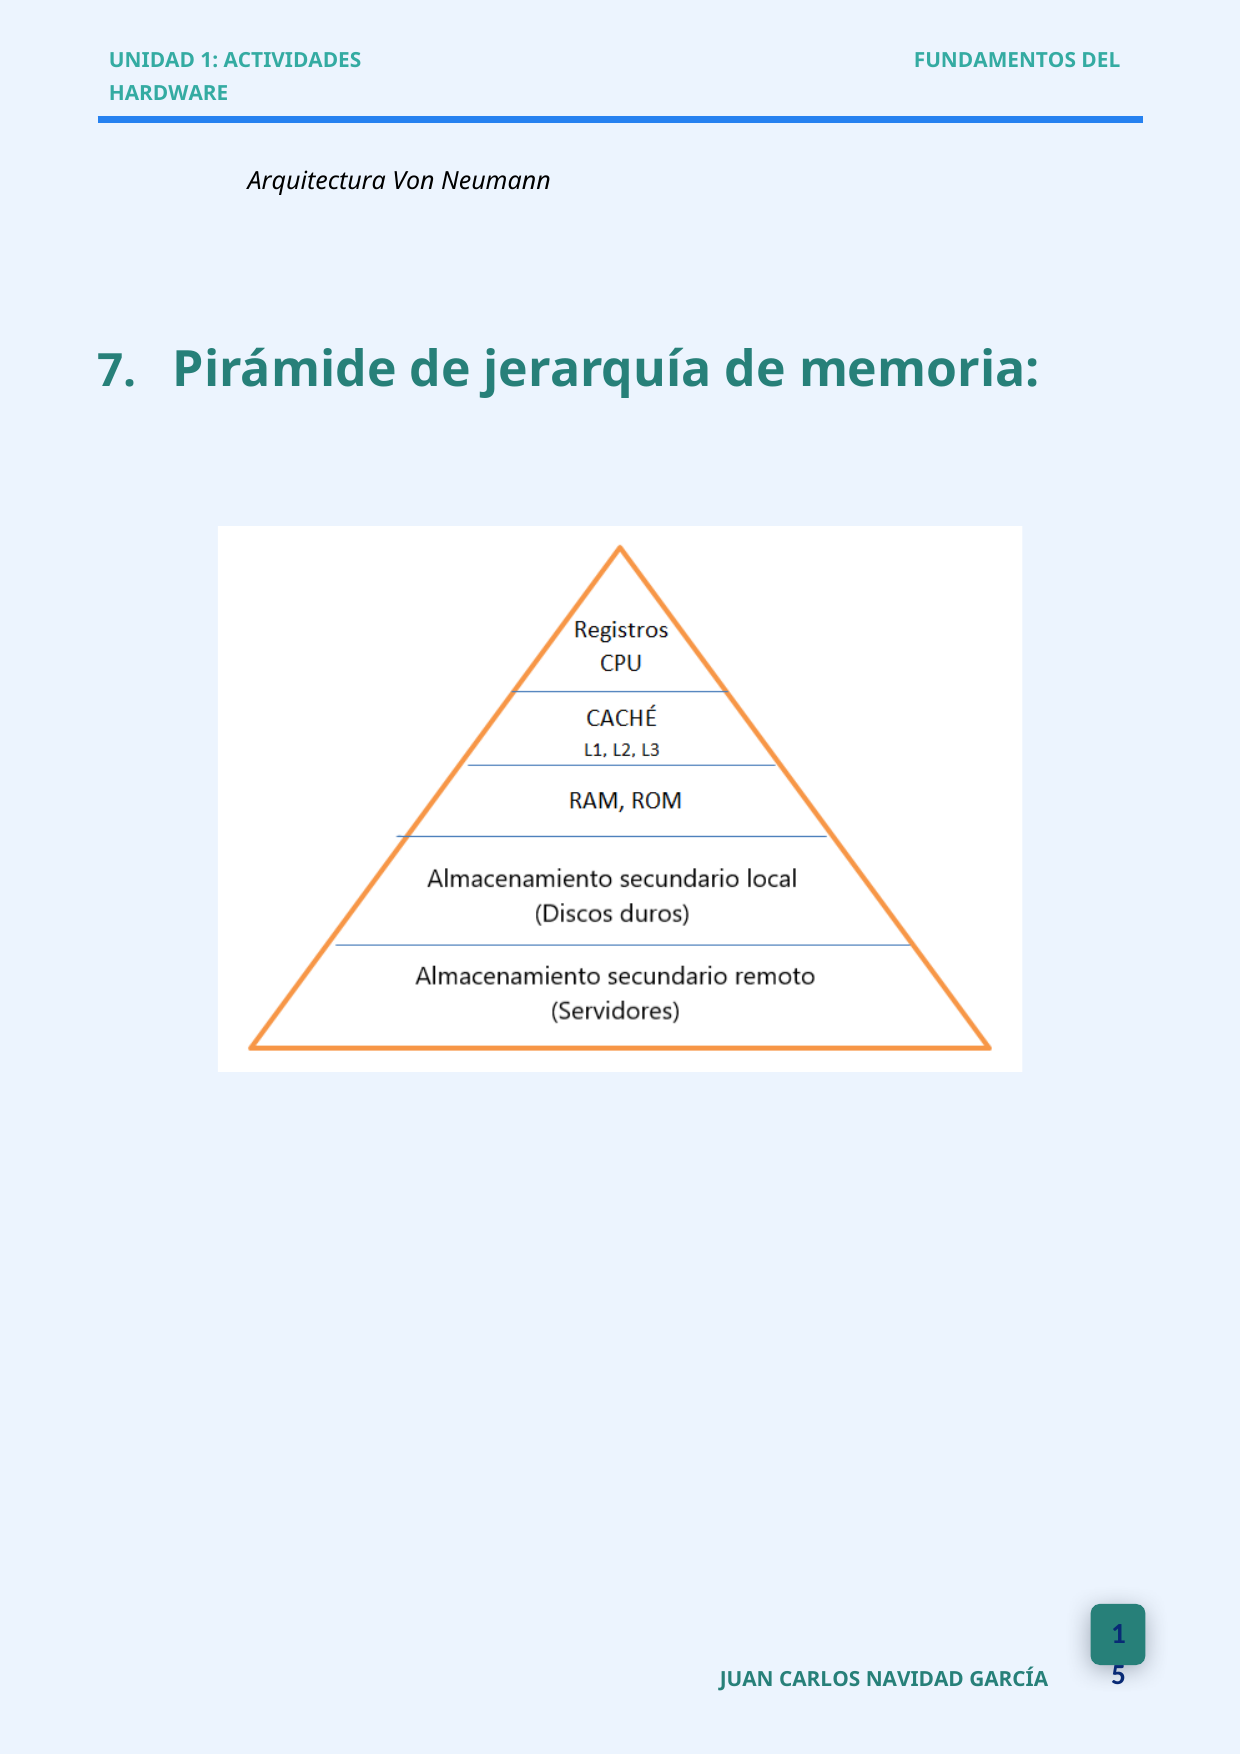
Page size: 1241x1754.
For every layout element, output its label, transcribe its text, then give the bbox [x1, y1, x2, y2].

text Arquitectura Von Neumann [172, 163, 1122, 197]
subtitle Pirámide de jerarquía de memoria: [97, 333, 1122, 401]
picture [217, 526, 1023, 1072]
